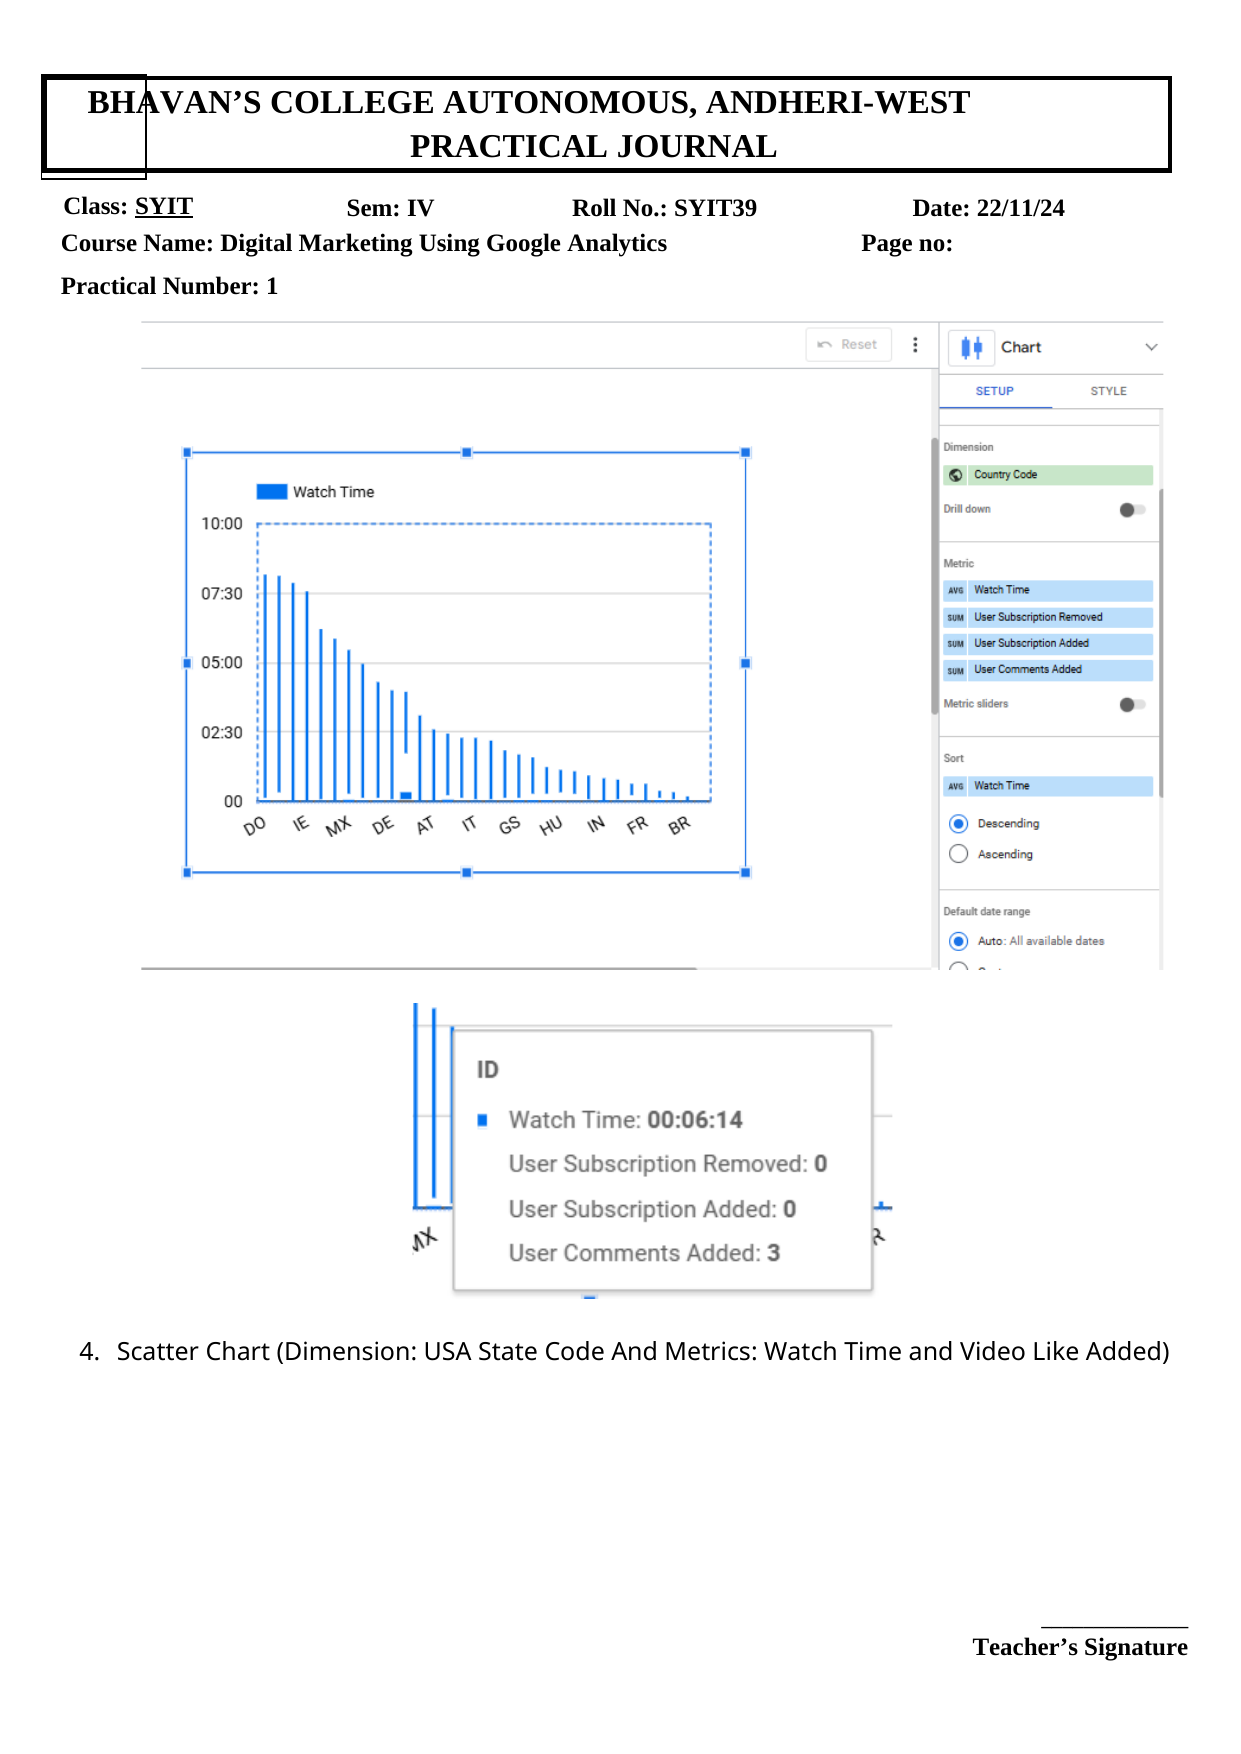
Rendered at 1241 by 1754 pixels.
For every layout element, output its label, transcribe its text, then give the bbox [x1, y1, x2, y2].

list Scatter Chart (Dimension: USA State Code And Metrics: Watch Time and Video Like Added) [79, 1333, 1188, 1367]
picture [141, 318, 1164, 970]
picture [412, 1003, 893, 1299]
